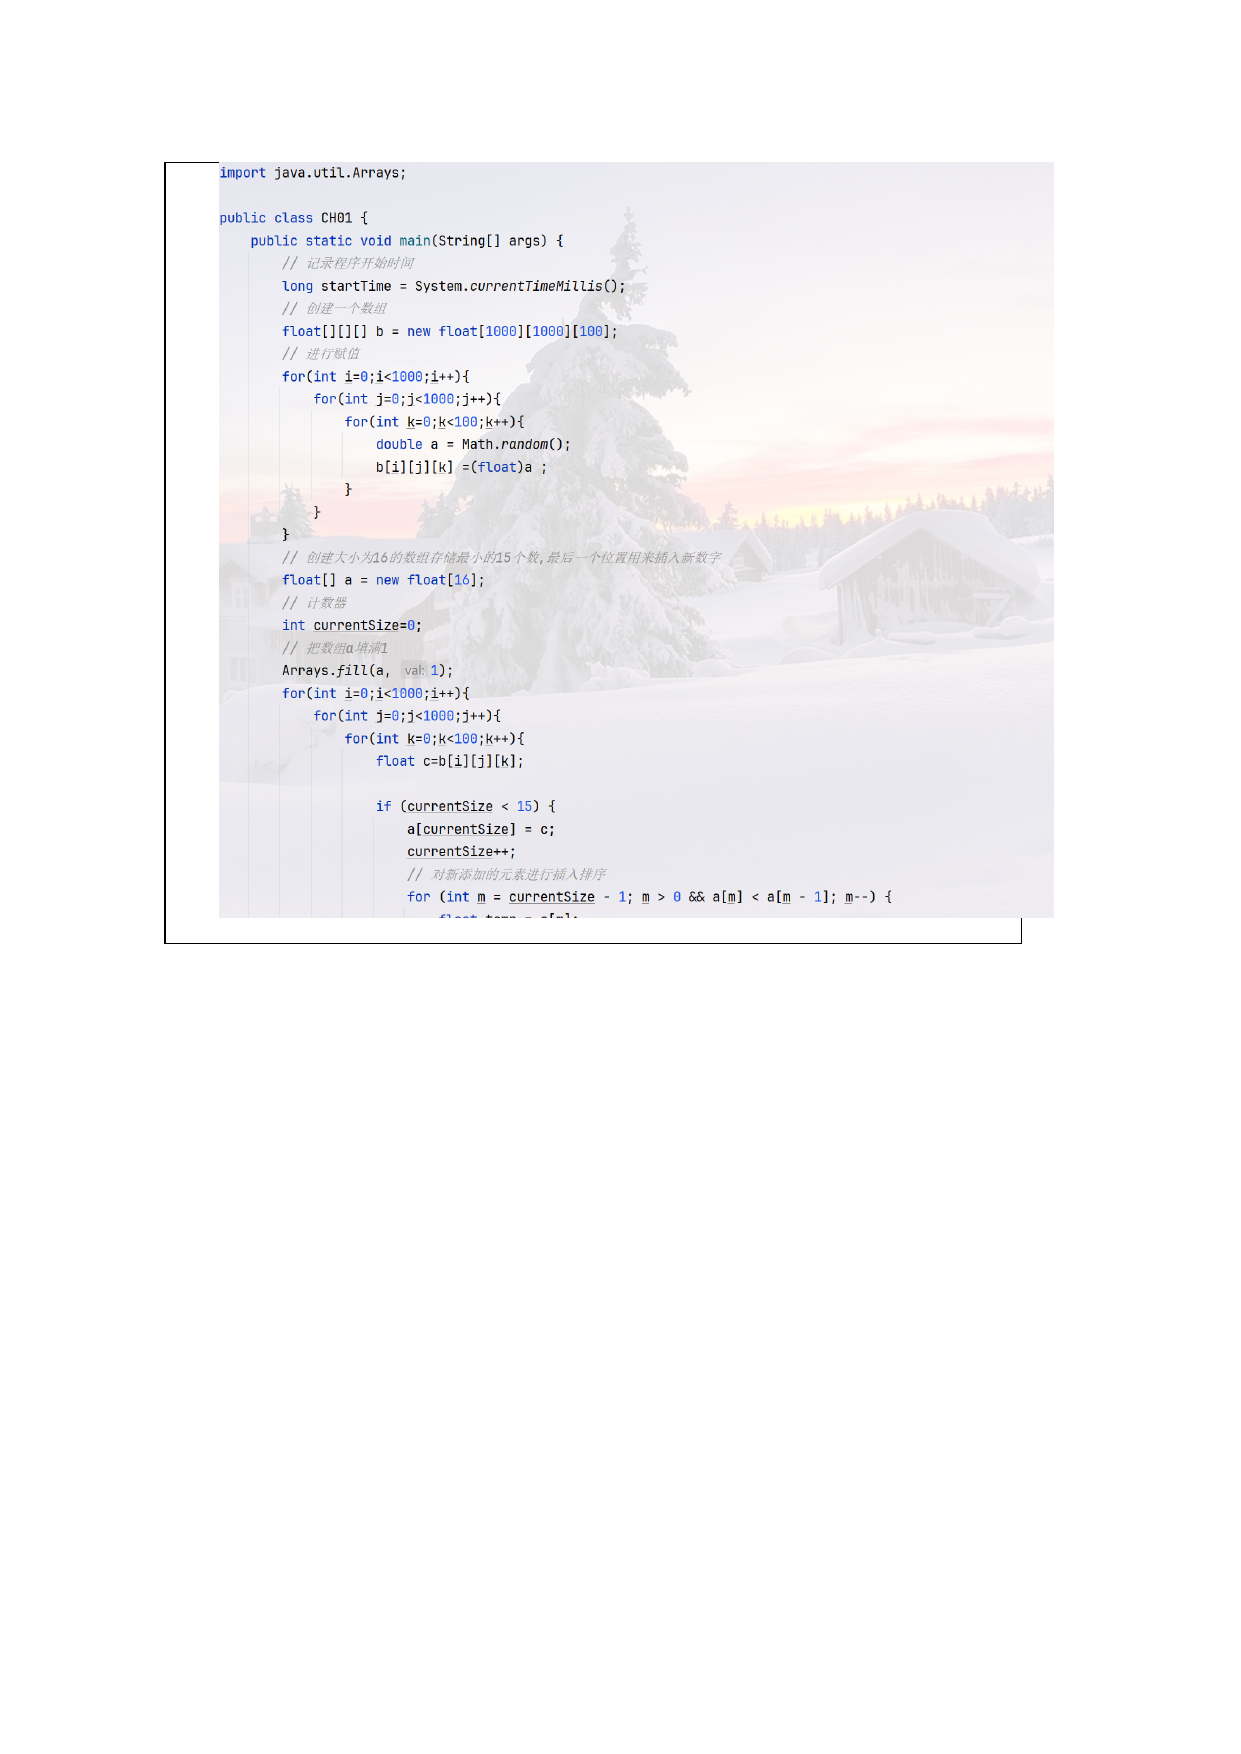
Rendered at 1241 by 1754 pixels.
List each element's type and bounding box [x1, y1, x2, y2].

picture [219, 162, 1054, 918]
table_header [166, 163, 1021, 943]
